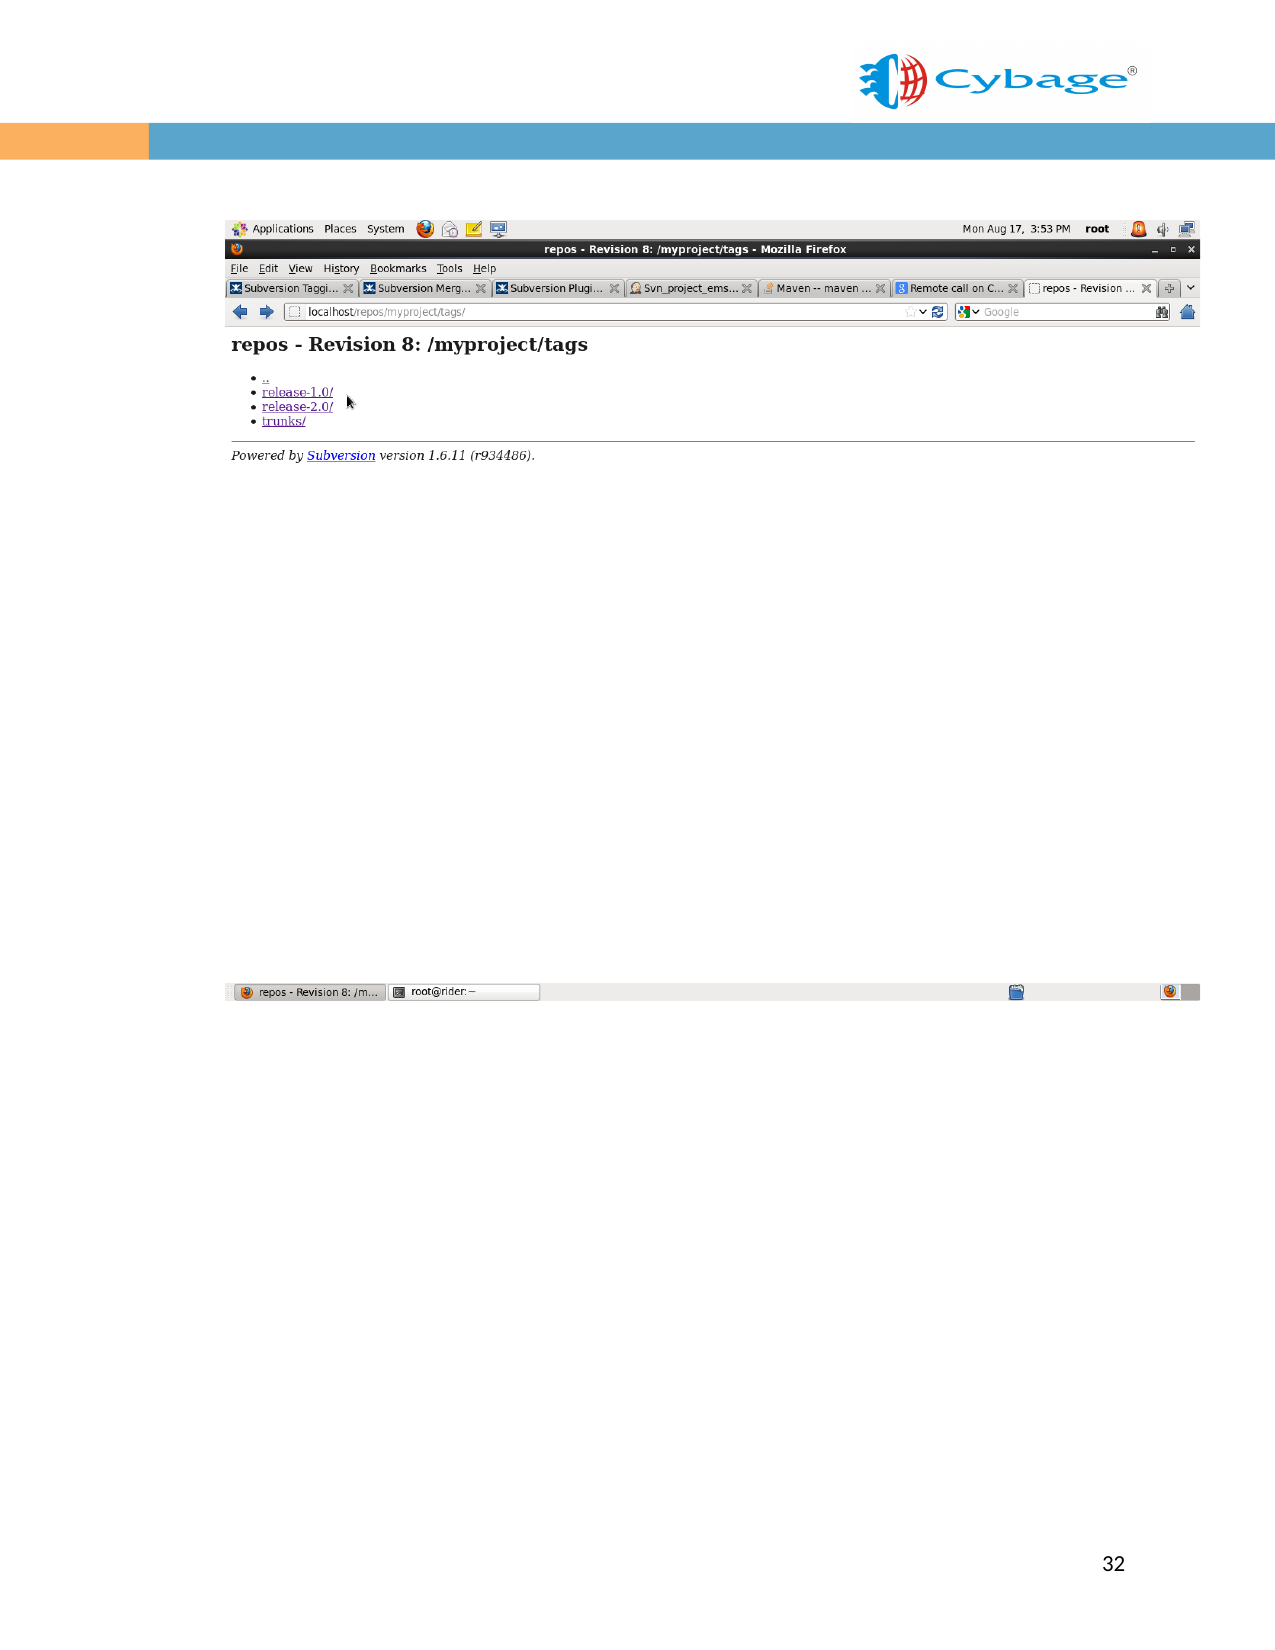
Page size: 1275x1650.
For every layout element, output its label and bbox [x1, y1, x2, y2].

picture [225, 220, 1200, 1001]
picture [851, 43, 1150, 123]
